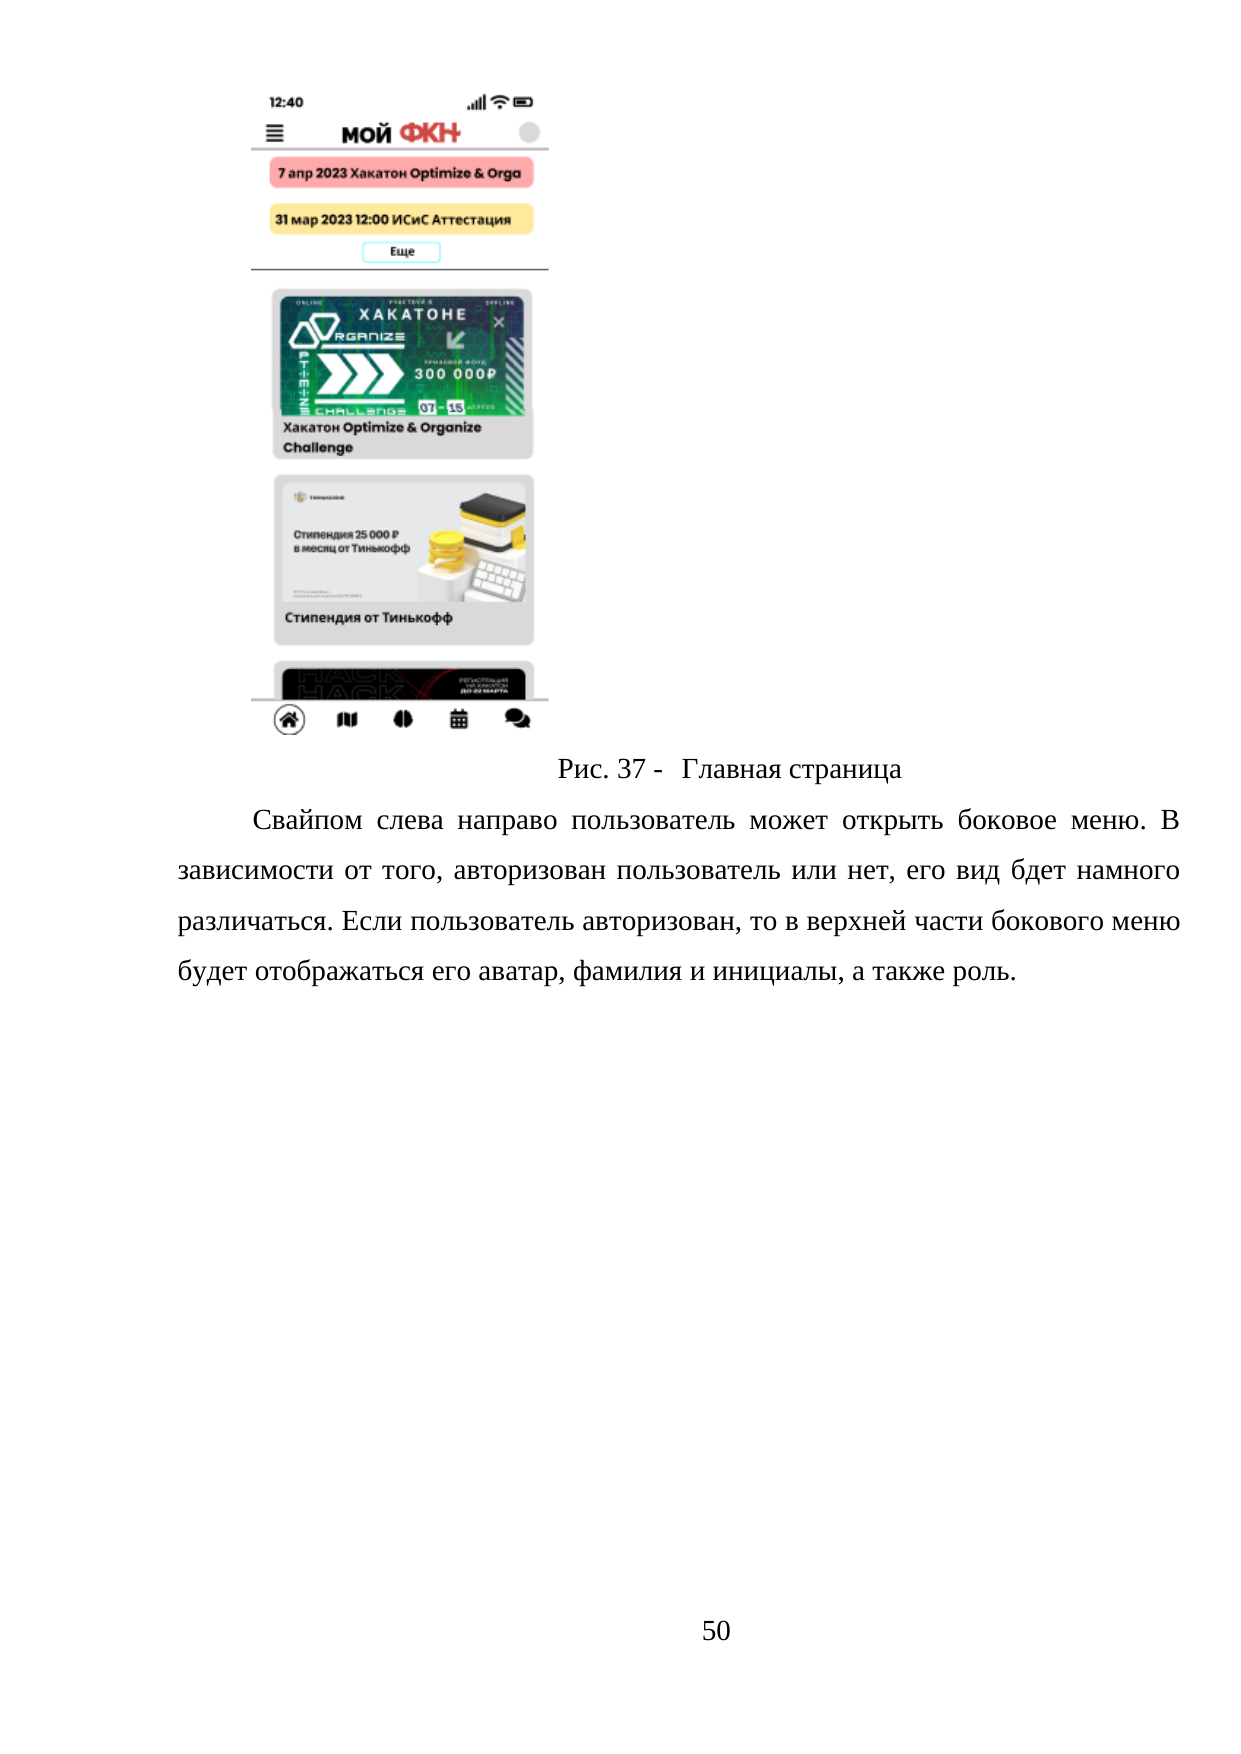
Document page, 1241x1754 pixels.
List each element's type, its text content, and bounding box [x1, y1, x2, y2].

list Главная страница [177, 752, 1181, 785]
text Свайпом слева направо пользователь может открыть боковое меню. В зависимости от того, авторизован пользователь или нет, его вид бдет намного различаться. Если пользователь авторизован, то в верхней части бокового меню будет отображаться его аватар, фамилия и инициалы, а также роль. [177, 802, 1181, 986]
picture [251, 88, 549, 735]
